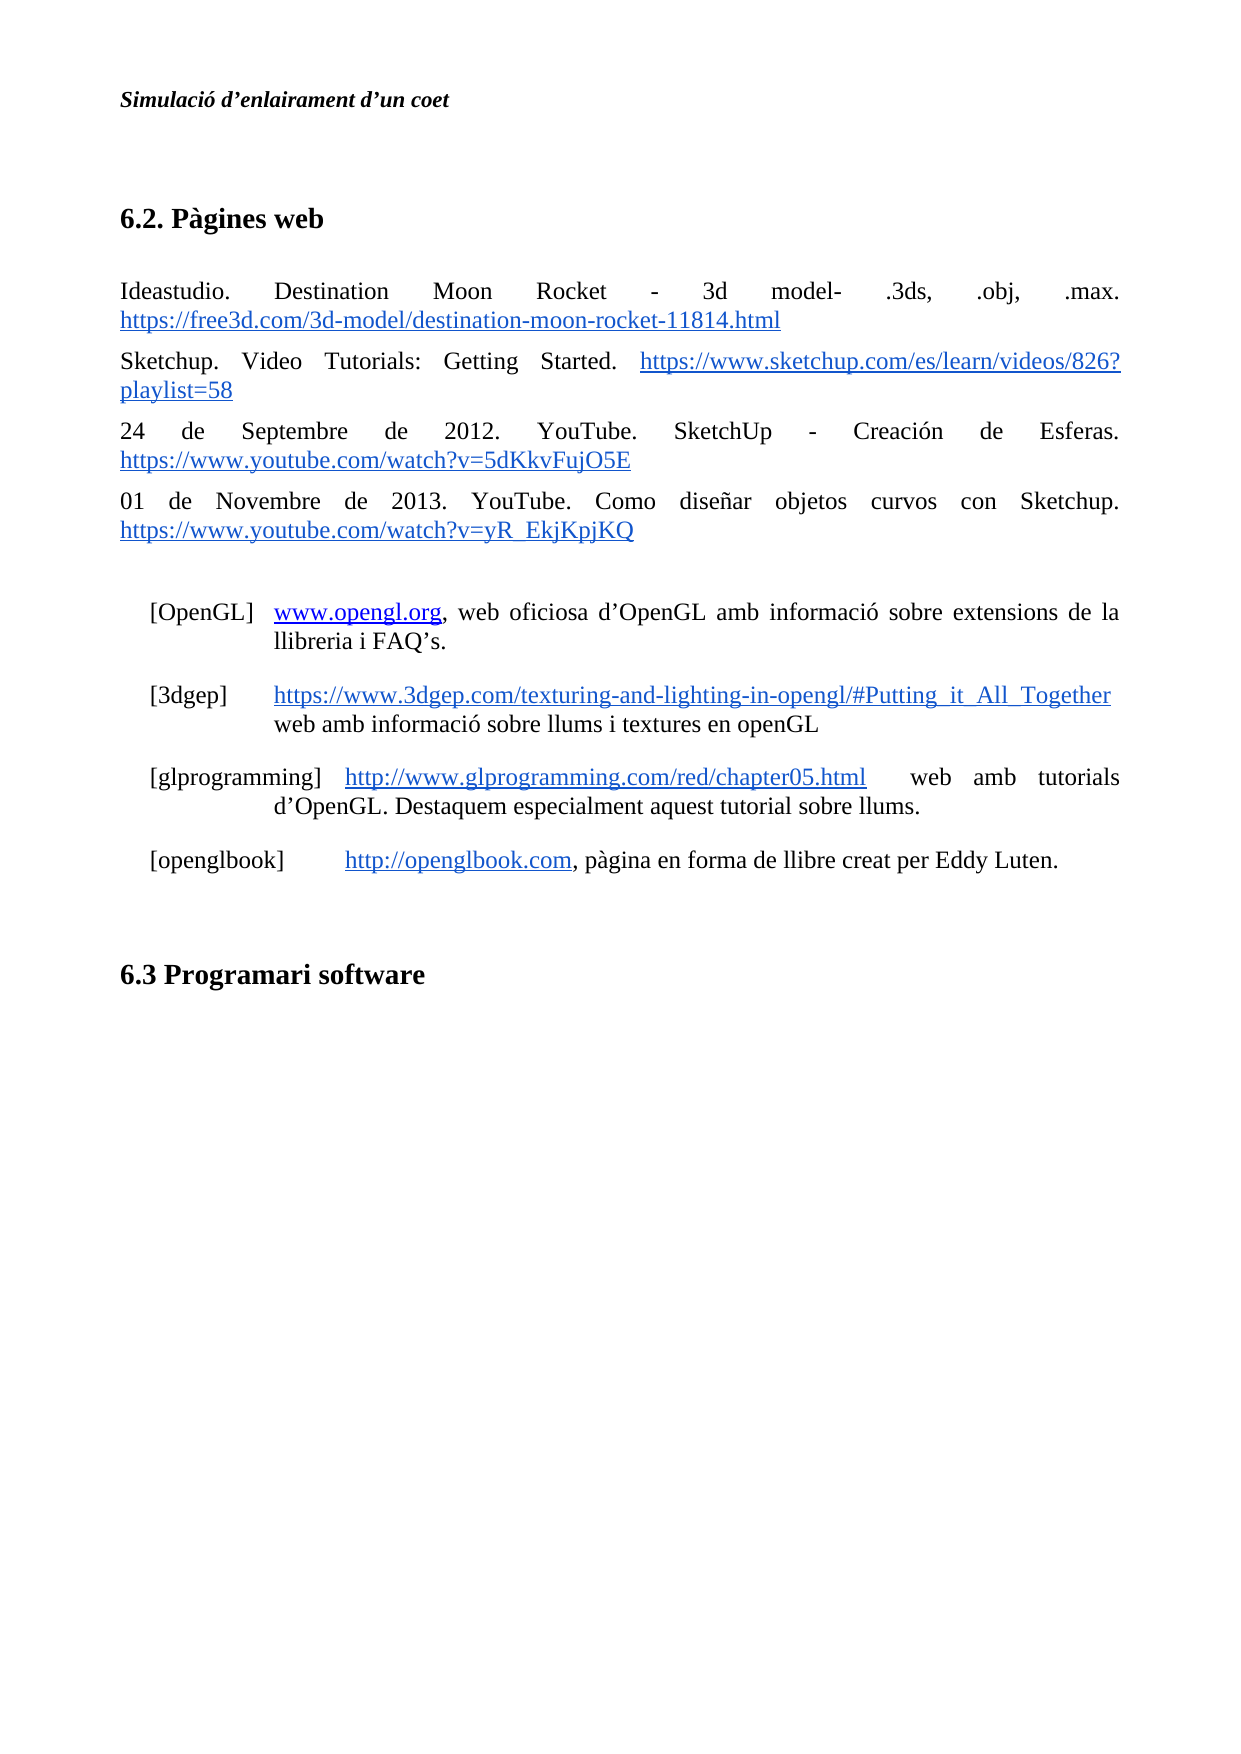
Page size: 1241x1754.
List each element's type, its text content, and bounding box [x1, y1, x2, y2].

text 24 de Septembre de 2012. YouTube. SketchUp - Creación de Esferas. https://www.youtube.com/watch?v=5dKkvFujO5E [120, 416, 1120, 474]
text [OpenGL] www.opengl.org, web oficiosa d’OpenGL amb informació sobre extensions de la llibreria i FAQ’s. [149, 597, 1120, 655]
text [openglbook] http://openglbook.com, pàgina en forma de llibre creat per Eddy Luten. [149, 845, 1120, 874]
text [glprogramming] http://www.glprogramming.com/red/chapter05.html web amb tutorials d’OpenGL. Destaquem especialment aquest tutorial sobre llums. [149, 762, 1120, 820]
text Ideastudio. Destination Moon Rocket - 3d model- .3ds, .obj, .max. https://free3d.com/3d-model/destination-moon-rocket-11814.html [120, 276, 1120, 334]
subtitle 6.3 Programari software [120, 957, 1120, 991]
text Sketchup. Video Tutorials: Getting Started. https://www.sketchup.com/es/learn/videos/826?playlist=58 [120, 346, 1120, 404]
text [3dgep] https://www.3dgep.com/texturing-and-lighting-in-opengl/#Putting_it_All_Together web amb informació sobre llums i textures en openGL [149, 680, 1120, 737]
subtitle 6.2. Pàgines web [120, 201, 1120, 235]
text 01 de Novembre de 2013. YouTube. Como diseñar objetos curvos con Sketchup. https://www.youtube.com/watch?v=yR_EkjKpjKQ [120, 486, 1120, 544]
